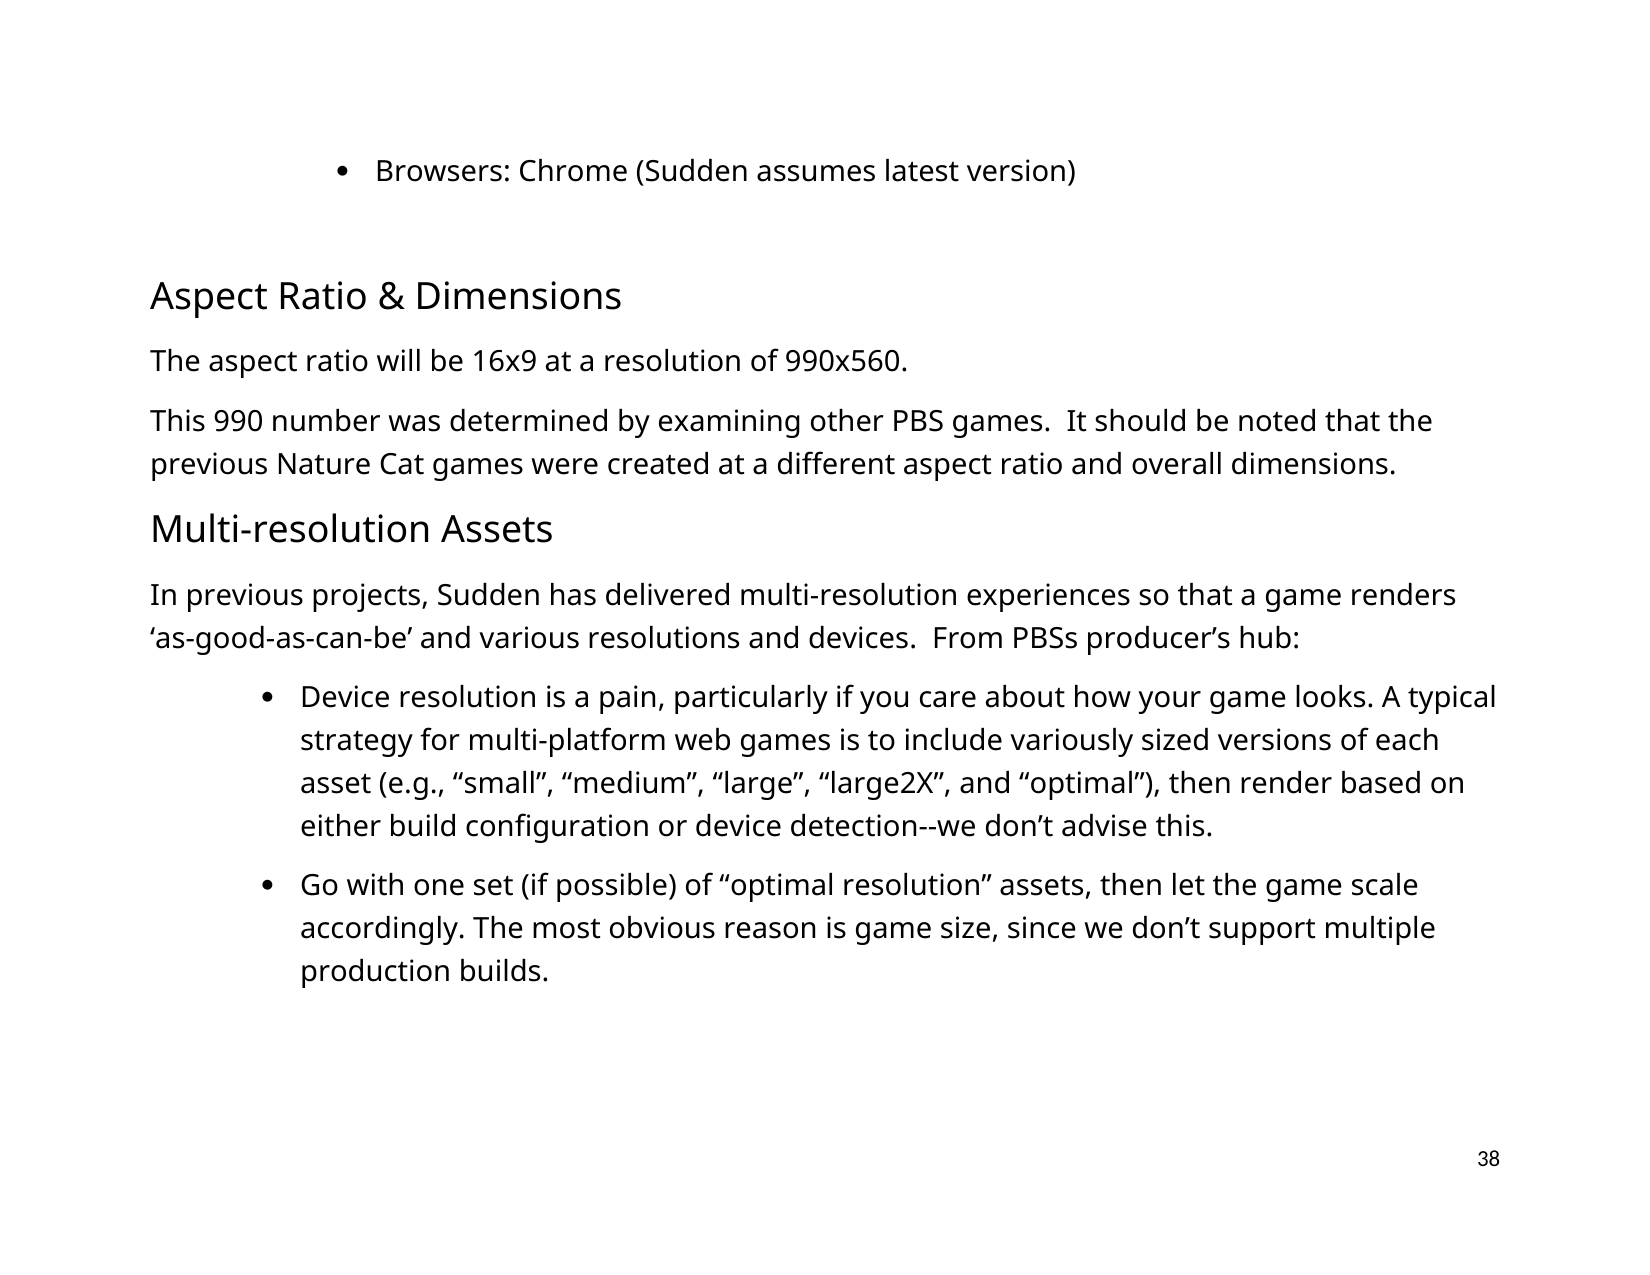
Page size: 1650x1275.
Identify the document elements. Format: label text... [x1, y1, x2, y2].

list Device resolution is a pain, particularly if you care about how your game looks. A typical strategy for multi-platform web games is to include variously sized versions of each asset (e.g., “small”, “medium”, “large”, “large2X”, and “optimal”), then render based on either build configuration or device detection--we don’t advise this. [262, 677, 1500, 845]
subtitle Aspect Ratio & Dimensions [150, 269, 1500, 320]
text This 990 number was determined by examining other PBS games. It should be noted that the previous Nature Cat games were created at a different aspect ratio and overall dimensions. [150, 400, 1500, 483]
subtitle Multi-resolution Assets [150, 502, 1500, 553]
list Go with one set (if possible) of “optimal resolution” assets, then let the game scale accordingly. The most obvious reason is game size, since we don’t support multiple production builds. [262, 864, 1500, 990]
list Browsers: Chrome (Sudden assumes latest version) [337, 150, 1500, 190]
text The aspect ratio will be 16x9 at a resolution of 990x560. [150, 341, 1500, 380]
text In previous projects, Sudden has delivered multi-resolution experiences so that a game renders ‘as-good-as-can-be’ and various resolutions and devices. From PBSs producer’s hub: [150, 574, 1500, 657]
